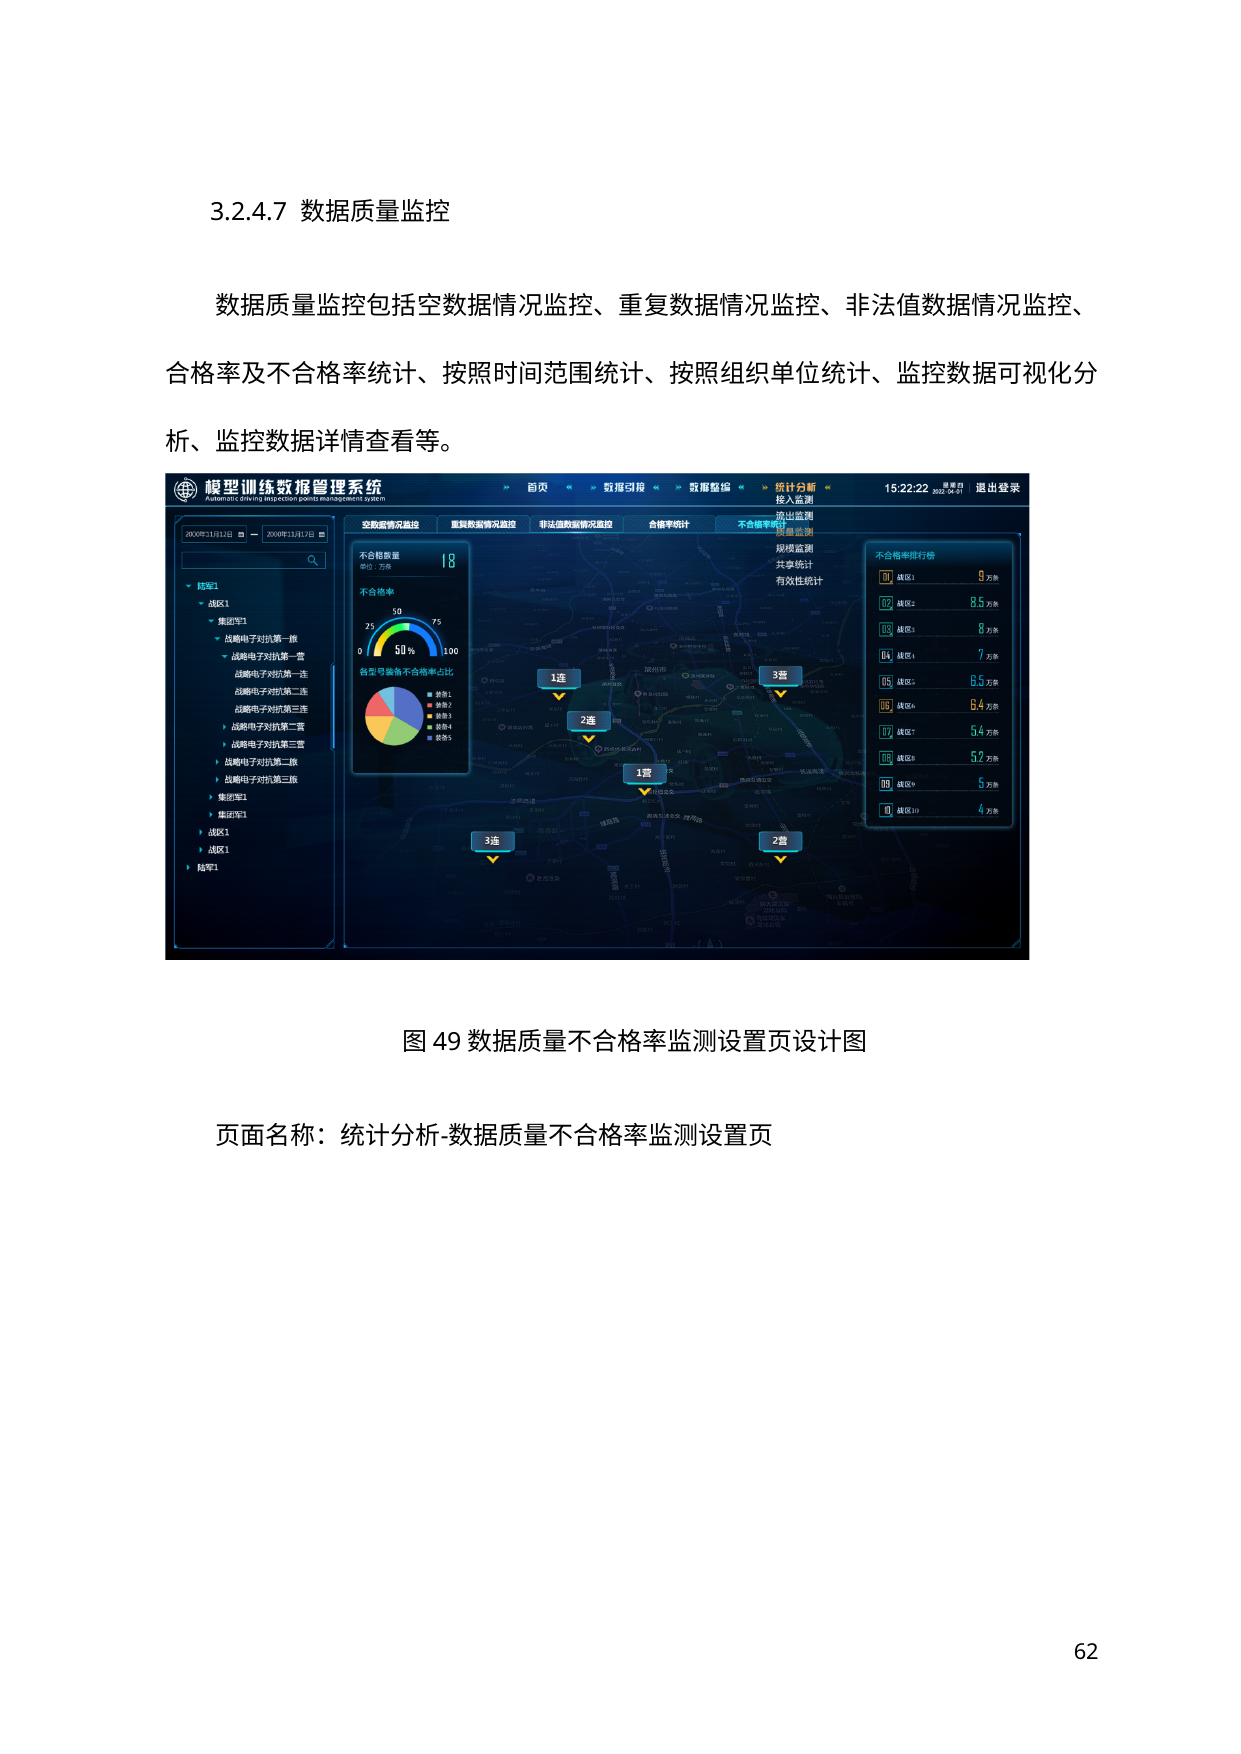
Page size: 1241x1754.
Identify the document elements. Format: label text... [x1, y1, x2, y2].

text 页面名称：统计分析-数据质量不合格率监测设置页 [165, 1099, 1098, 1167]
text 图49 数据质量不合格率监测设置页设计图 [165, 1006, 1098, 1074]
picture [165, 473, 1030, 960]
subtitle 数据质量监控 [210, 176, 1098, 243]
text 数据质量监控包括空数据情况监控、重复数据情况监控、非法值数据情况监控、合格率及不合格率统计、按照时间范围统计、按照组织单位统计、监控数据可视化分析、监控数据详情查看等。 [165, 269, 1098, 473]
